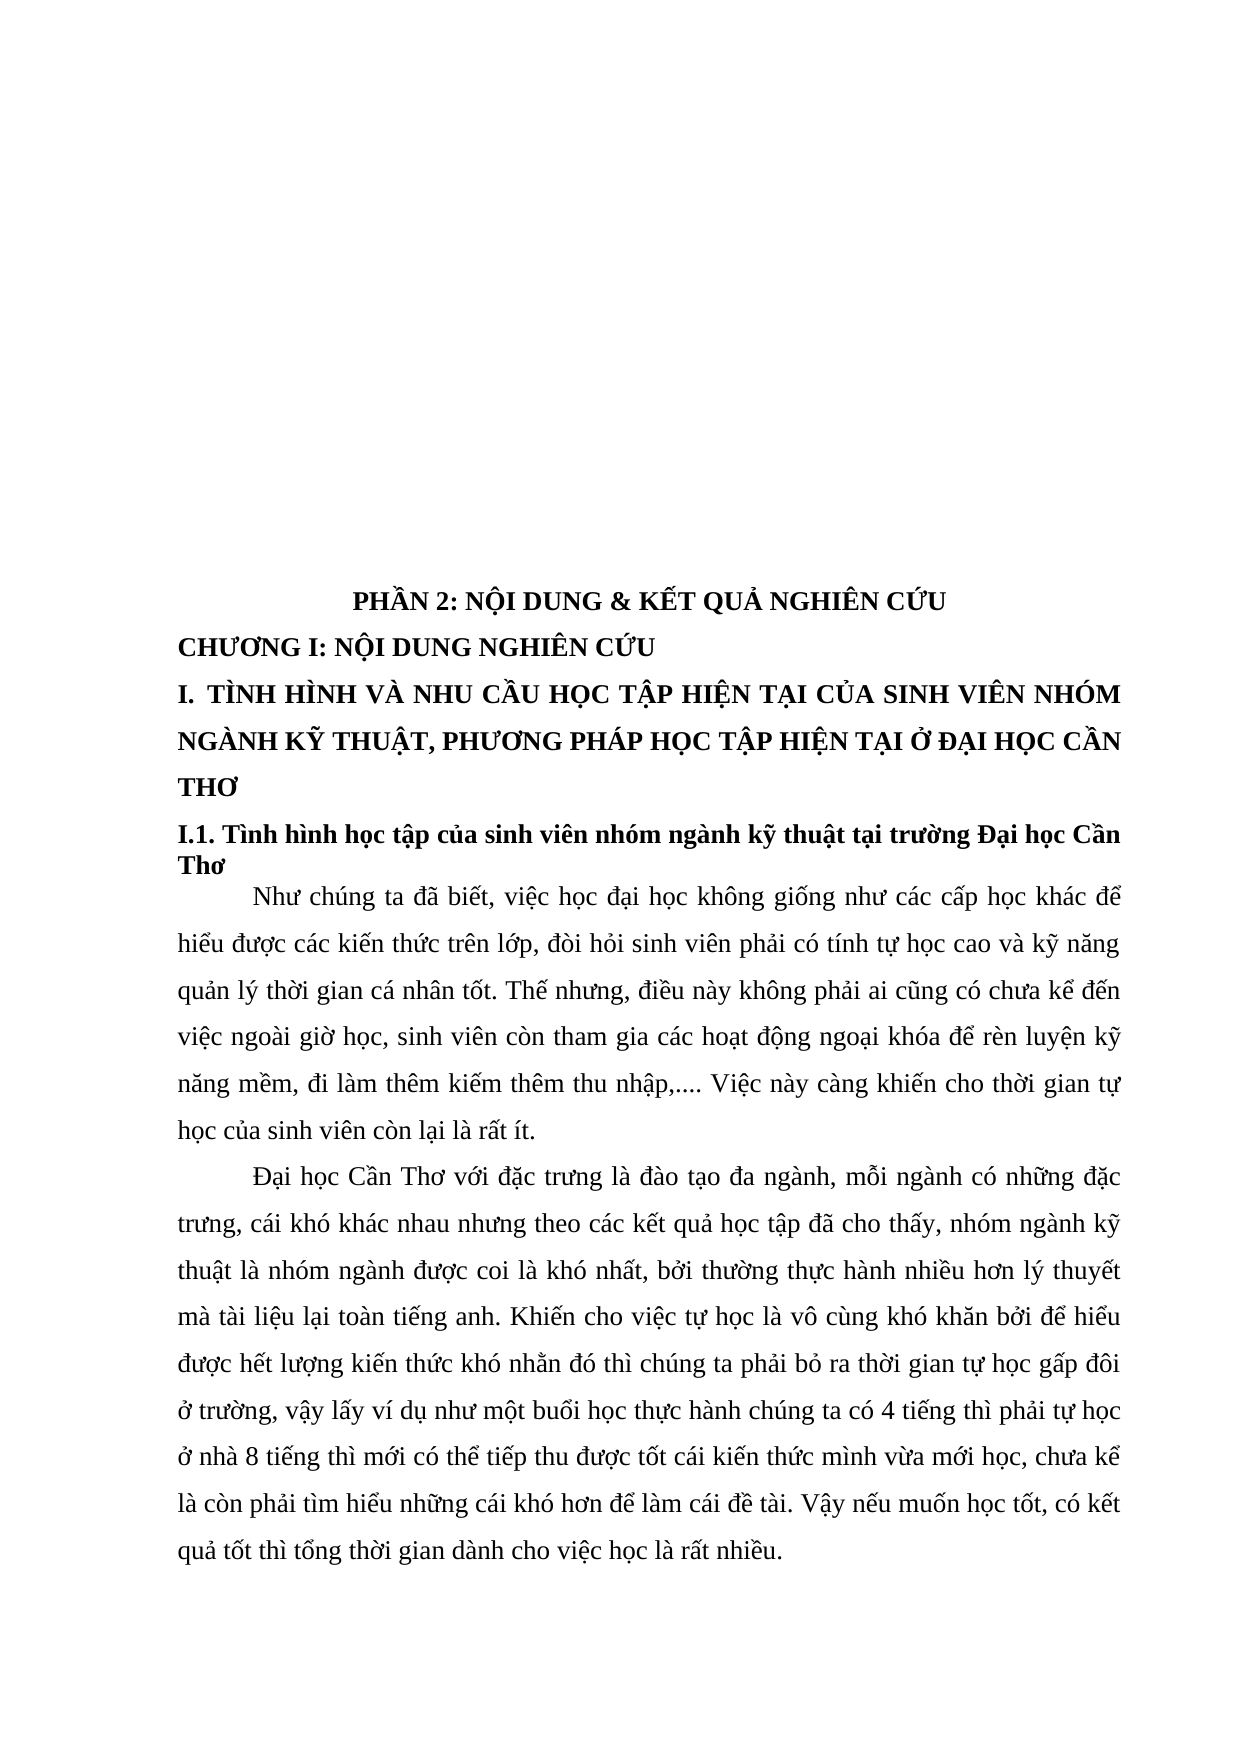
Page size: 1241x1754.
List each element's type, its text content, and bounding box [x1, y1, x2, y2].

text Như chúng ta đã biết, việc học đại học không giống như các cấp học khác để hiểu được các kiến thức trên lớp, đòi hỏi sinh viên phải có tính tự học cao và kỹ năng quản lý thời gian cá nhân tốt. Thế nhưng, điều này không phải ai cũng có chưa kể đến việc ngoài giờ học, sinh viên còn tham gia các hoạt động ngoại khóa để rèn luyện kỹ năng mềm, đi làm thêm kiếm thêm thu nhập,.... Việc này càng khiến cho thời gian tự học của sinh viên còn lại là rất ít. [177, 880, 1122, 1145]
subtitle TÌNH HÌNH VÀ NHU CẦU HỌC TẬP HIỆN TẠI CỦA SINH VIÊN NHÓM NGÀNH KỸ THUẬT, PHƯƠNG PHÁP HỌC TẬP HIỆN TẠI Ở ĐẠI HỌC CẦN THƠ [177, 678, 1122, 803]
subtitle I.1. Tình hình học tập của sinh viên nhóm ngành kỹ thuật tại trường Đại học Cần Thơ [177, 818, 1122, 880]
text Đại học Cần Thơ với đặc trưng là đào tạo đa ngành, mỗi ngành có những đặc trưng, cái khó khác nhau nhưng theo các kết quả học tập đã cho thấy, nhóm ngành kỹ thuật là nhóm ngành được coi là khó nhất, bởi thường thực hành nhiều hơn lý thuyết mà tài liệu lại toàn tiếng anh. Khiến cho việc tự học là vô cùng khó khăn bởi để hiểu được hết lượng kiến thức khó nhằn đó thì chúng ta phải bỏ ra thời gian tự học gấp đôi ở trường, vậy lấy ví dụ như một buổi học thực hành chúng ta có 4 tiếng thì phải tự học ở nhà 8 tiếng thì mới có thể tiếp thu được tốt cái kiến thức mình vừa mới học, chưa kể là còn phải tìm hiểu những cái khó hơn để làm cái đề tài. Vậy nếu muốn học tốt, có kết quả tốt thì tổng thời gian dành cho việc học là rất nhiều. [177, 1160, 1122, 1565]
subtitle PHẦN 2: NỘI DUNG & KẾT QUẢ NGHIÊN CỨU [177, 585, 1122, 616]
subtitle CHƯƠNG I: NỘI DUNG NGHIÊN CỨU [177, 631, 1122, 663]
